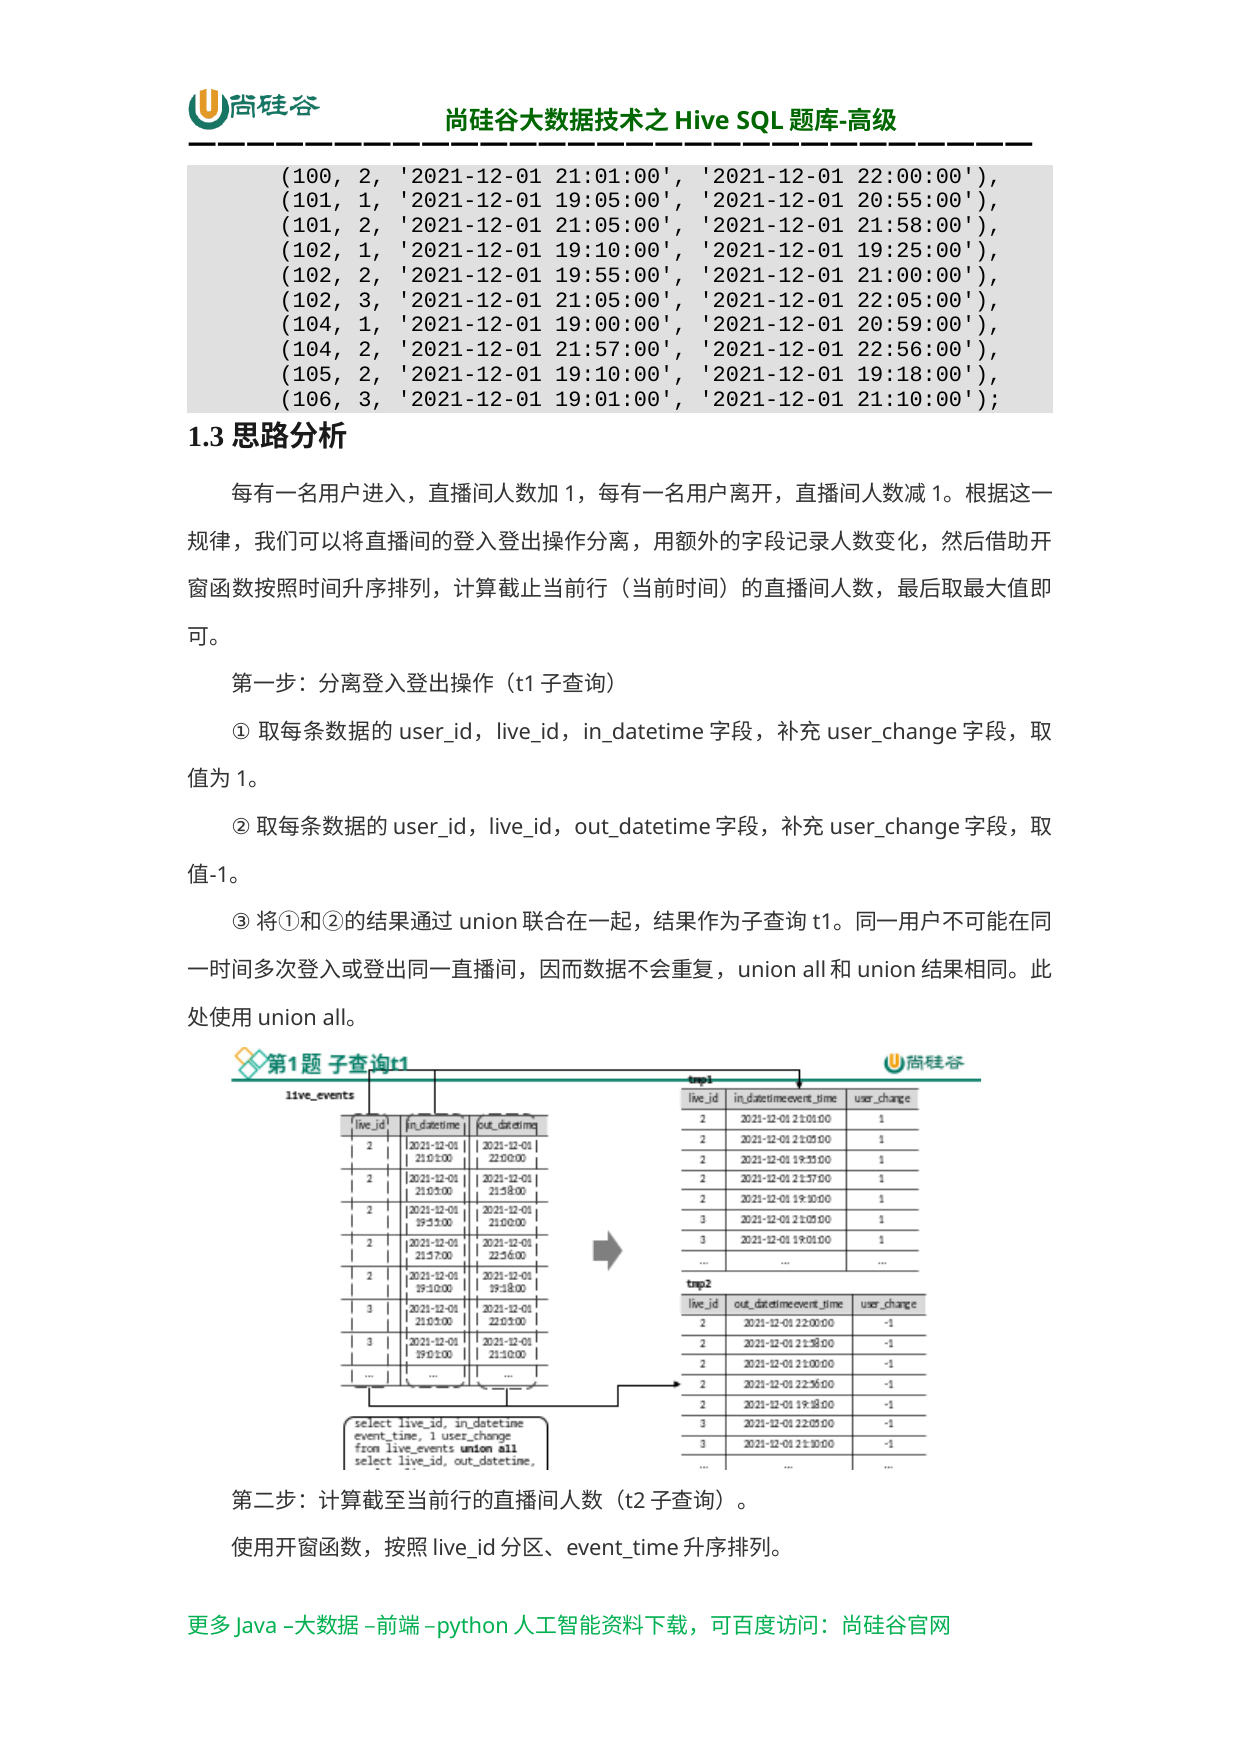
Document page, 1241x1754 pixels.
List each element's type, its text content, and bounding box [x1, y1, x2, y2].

text ② 取每条数据的user_id，live_id，out_datetime字段，补充user_change字段，取值-1。 [187, 809, 1053, 888]
text (106, 3, '2021-12-01 19:01:00', '2021-12-01 21:10:00'); [187, 388, 1053, 413]
text 第一步：分离登入登出操作（t1子查询） [187, 666, 1053, 698]
text 1.3 思路分析 [187, 413, 1053, 455]
text 每有一名用户进入，直播间人数加1，每有一名用户离开，直播间人数减1。根据这一规律，我们可以将直播间的登入登出操作分离，用额外的字段记录人数变化，然后借助开窗函数按照时间升序排列，计算截止当前行（当前时间）的直播间人数，最后取最大值即可。 [187, 476, 1053, 650]
text (102, 2, '2021-12-01 19:55:00', '2021-12-01 21:00:00'), [187, 264, 1053, 289]
text ③ 将①和②的结果通过union联合在一起，结果作为子查询t1。同一用户不可能在同一时间多次登入或登出同一直播间，因而数据不会重复，union all和union结果相同。此处使用union all。 [187, 904, 1053, 1031]
text (102, 3, '2021-12-01 21:05:00', '2021-12-01 22:05:00'), [187, 289, 1053, 313]
text (101, 2, '2021-12-01 21:05:00', '2021-12-01 21:58:00'), [187, 214, 1053, 239]
text (104, 2, '2021-12-01 21:57:00', '2021-12-01 22:56:00'), [187, 338, 1053, 363]
text (104, 1, '2021-12-01 19:00:00', '2021-12-01 20:59:00'), [187, 313, 1053, 338]
text (102, 1, '2021-12-01 19:10:00', '2021-12-01 19:25:00'), [187, 239, 1053, 264]
text (100, 2, '2021-12-01 21:01:00', '2021-12-01 22:00:00'), [187, 165, 1053, 189]
text 使用开窗函数，按照live_id分区、event_time升序排列。 [187, 1530, 1053, 1562]
text (101, 1, '2021-12-01 19:05:00', '2021-12-01 20:55:00'), [187, 189, 1053, 214]
text ① 取每条数据的user_id，live_id，in_datetime字段，补充user_change字段，取值为1。 [187, 714, 1053, 793]
text 第二步：计算截至当前行的直播间人数（t2子查询）。 [187, 1483, 1053, 1514]
text (105, 2, '2021-12-01 19:10:00', '2021-12-01 19:18:00'), [187, 363, 1053, 388]
